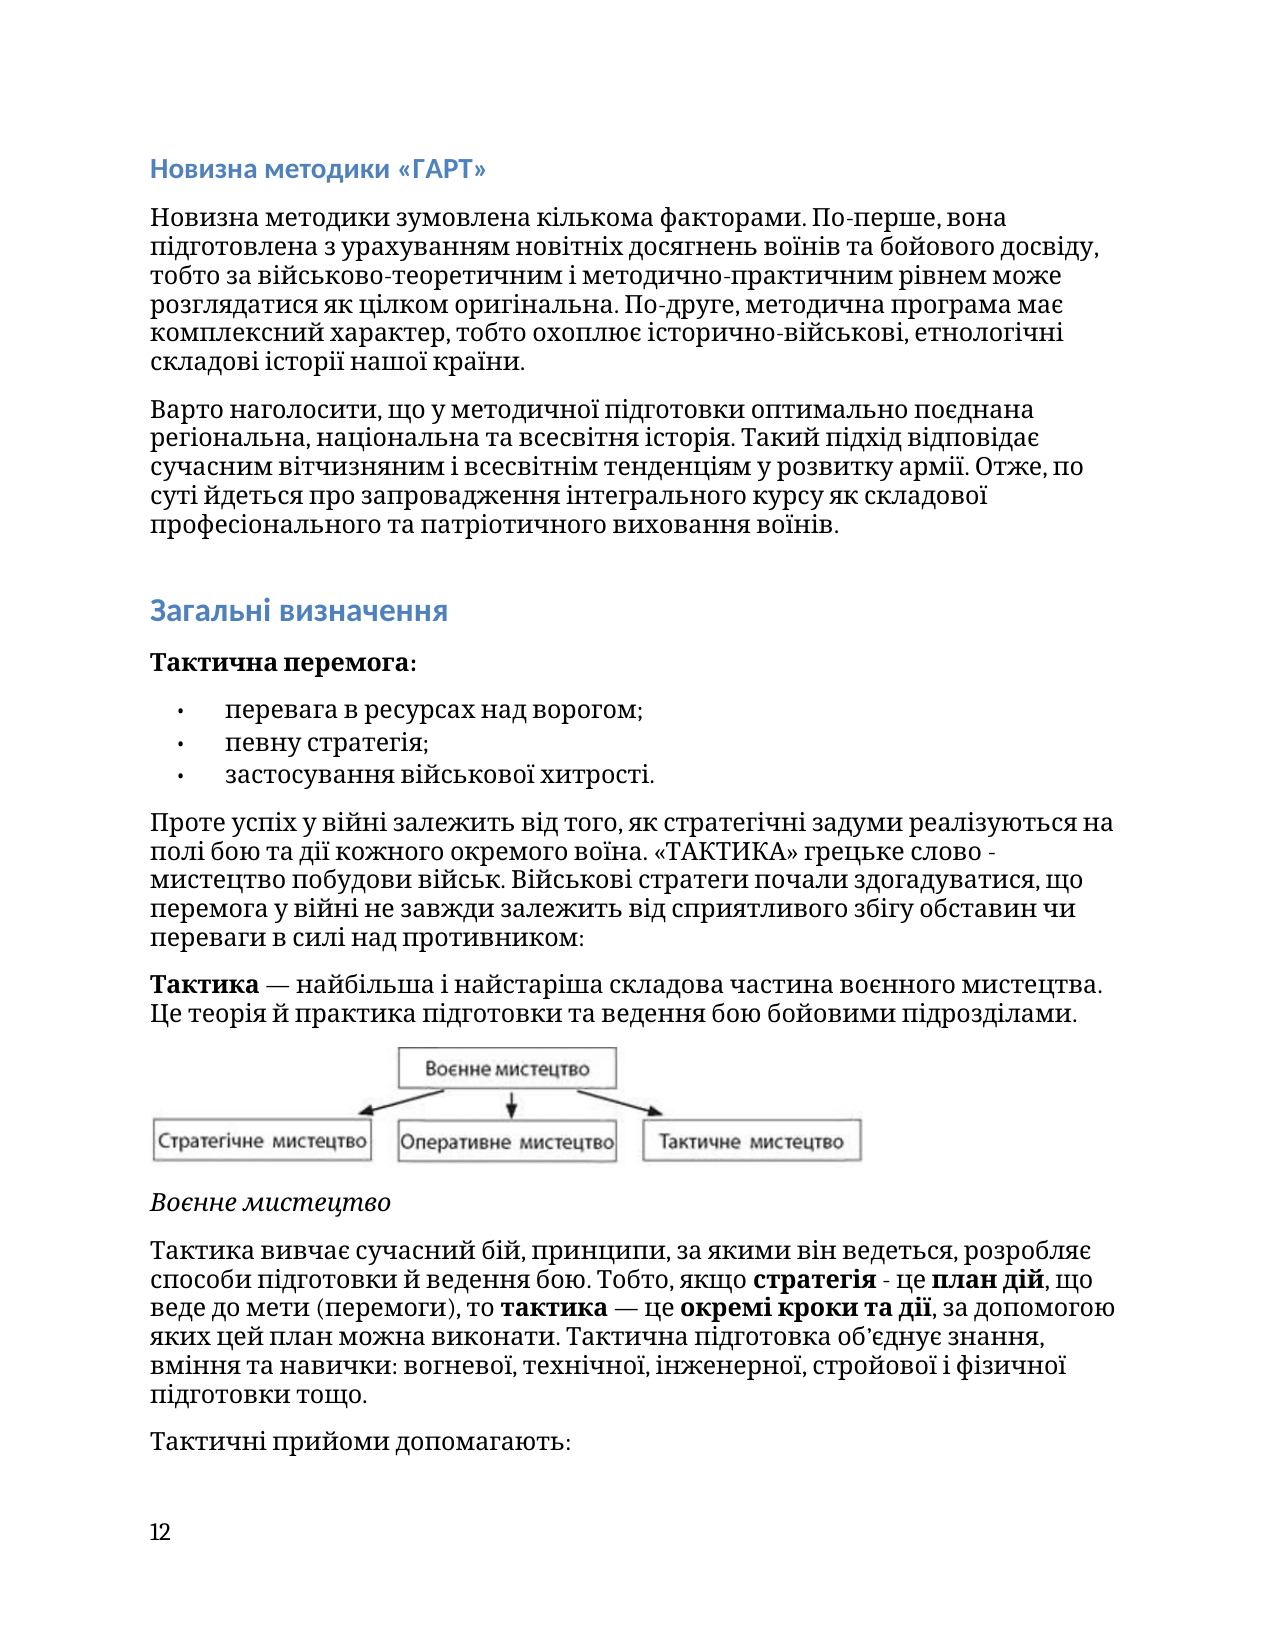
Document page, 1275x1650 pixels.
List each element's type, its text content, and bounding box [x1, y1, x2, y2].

subtitle Загальні визначення [150, 589, 1125, 630]
list певну стратегія; [175, 729, 1125, 758]
text Воєнне мистецтво [150, 1189, 1125, 1218]
subtitle Новизна методики «ГАРТ» [150, 150, 1125, 186]
text Тактика — найбільша і найстаріша складова частина воєнного мистецтва. Це теорія й практика підготовки та ведення бою бойовими підрозділами. [150, 971, 1125, 1029]
list перевага в ресурсах над ворогом; [175, 696, 1125, 725]
list застосування військової хитрості. [175, 761, 1125, 790]
text Тактика вивчає сучасний бій, принципи, за якими він ведеться, розробляє способи підготовки й ведення бою. Тобто, якщо стратегія - це план дій, що веде до мети (перемоги), то тактика — це окремі кроки та дії, за допомогою яких цей план можна виконати. Тактична підготовка об’єднує знання, вміння та навички: вогневої, технічної, інженерної, стройової і фізичної підготовки тощо. [150, 1237, 1125, 1409]
text Варто наголосити, що у методичної підготовки оптимально поєднана регіональна, національна та всесвітня історія. Такий підхід відповідає сучасним вітчизняним і всесвітнім тенденціям у розвитку армії. Отже, по суті йдеться про запровадження інтегрального курсу як складової професіонального та патріотичного виховання воїнів. [150, 396, 1125, 539]
text Проте успіх у війні залежить від того, як стратегічні задуми реалізуються на полі бою та дії кожного окремого воїна. «ТАКТИКА» грецьке слово - мистецтво побудови військ. Військові стратеги почали здогадуватися, що перемога у війні не завжди залежить від сприятливого збігу обставин чи переваги в силі над противником: [150, 809, 1125, 953]
text Тактичні прийоми допомагають: [150, 1428, 1125, 1457]
text Тактична перемога: [150, 649, 1125, 678]
picture [150, 1047, 865, 1169]
text Новизна методики зумовлена кількома факторами. По-перше, вона підготовлена з урахуванням новітніх досягнень воїнів та бойового досвіду, тобто за військово-теоретичним і методично-практичним рівнем може розглядатися як цілком оригінальна. По-друге, методична програма має комплексний характер, тобто охоплює історично-військові, етнологічні складові історії нашої країни. [150, 204, 1125, 377]
